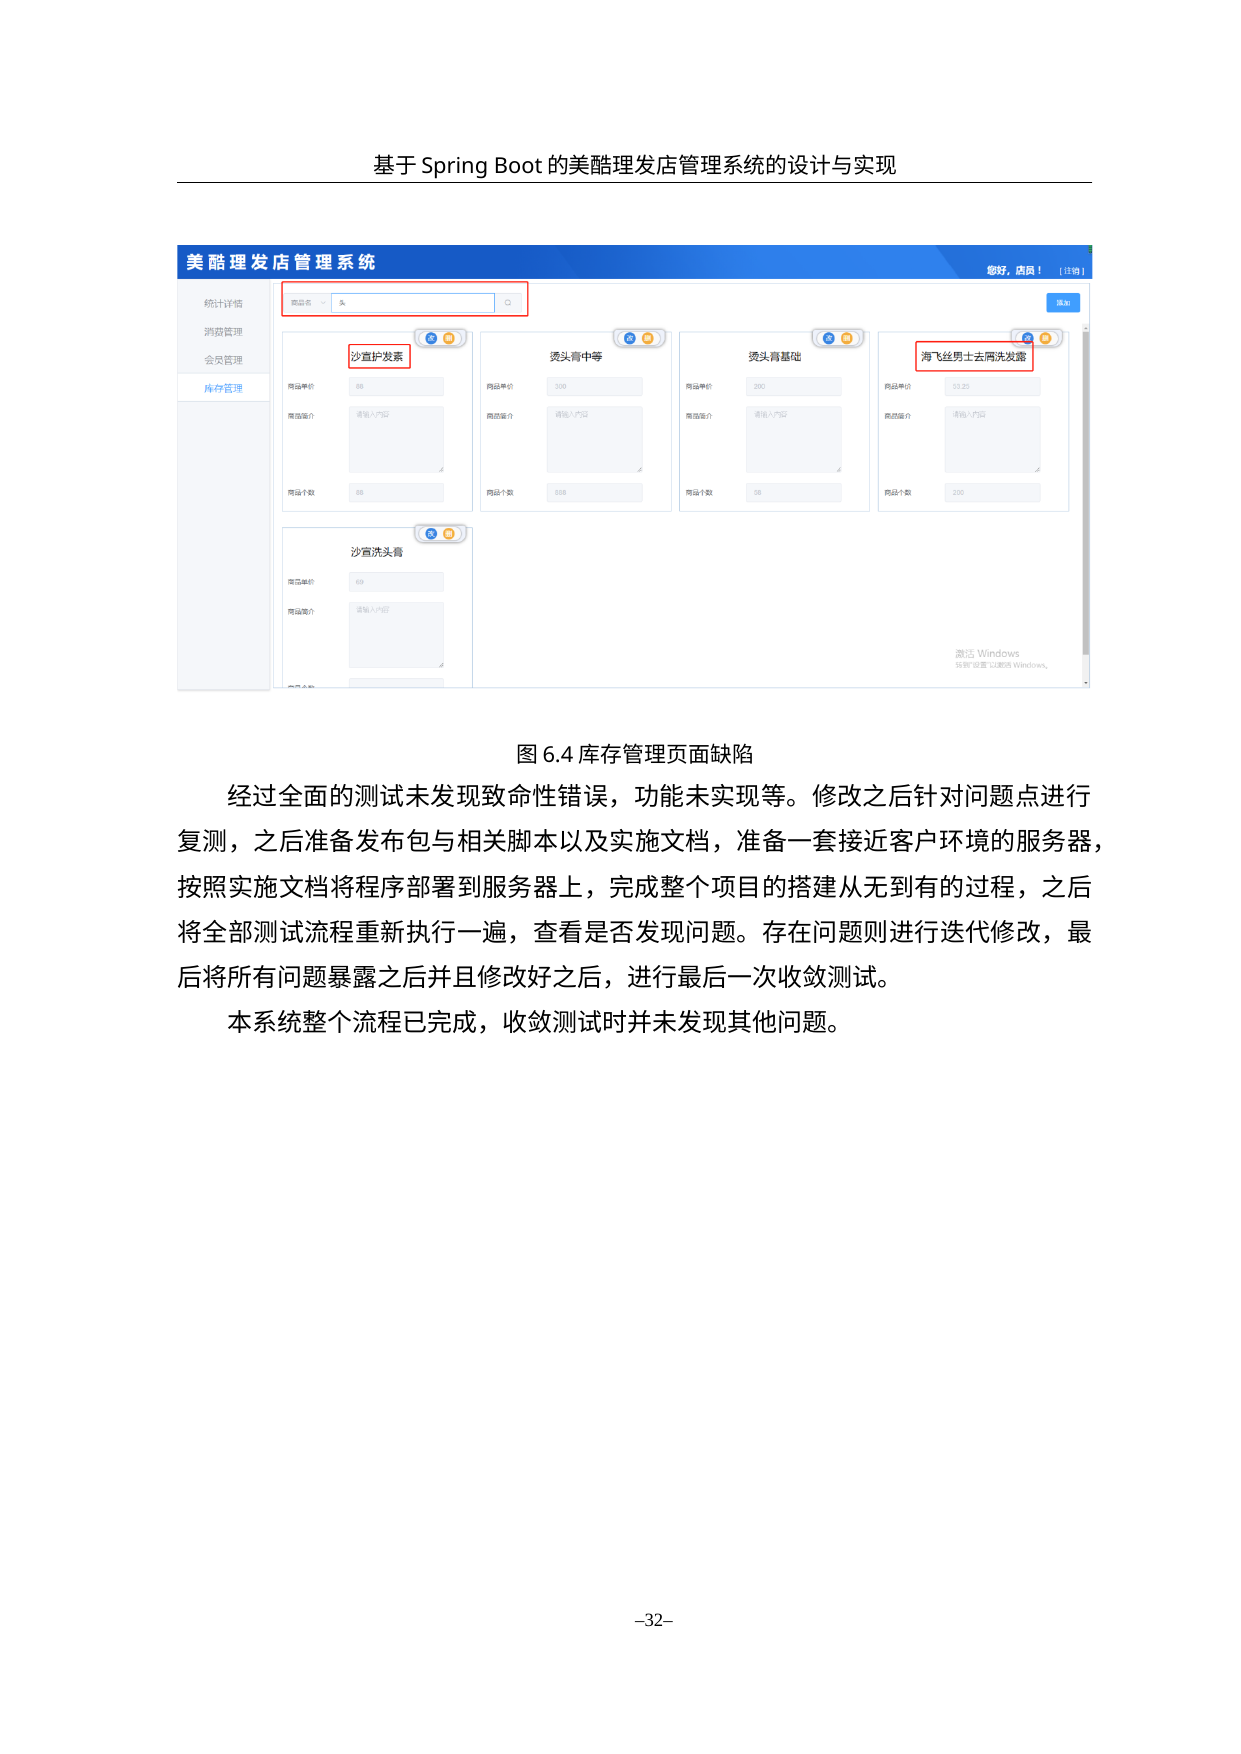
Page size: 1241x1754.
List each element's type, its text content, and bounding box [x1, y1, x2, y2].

text 本系统整个流程已完成，收敛测试时并未发现其他问题。 [177, 1003, 1092, 1039]
picture [177, 245, 1093, 693]
text 图6.4 库存管理页面缺陷 [177, 737, 1092, 768]
text 经过全面的测试未发现致命性错误，功能未实现等。修改之后针对问题点进行复测，之后准备发布包与相关脚本以及实施文档，准备一套接近客户环境的服务器，按照实施文档将程序部署到服务器上，完成整个项目的搭建从无到有的过程，之后将全部测试流程重新执行一遍，查看是否发现问题。存在问题则进行迭代修改，最后将所有问题暴露之后并且修改好之后，进行最后一次收敛测试。 [177, 776, 1092, 994]
